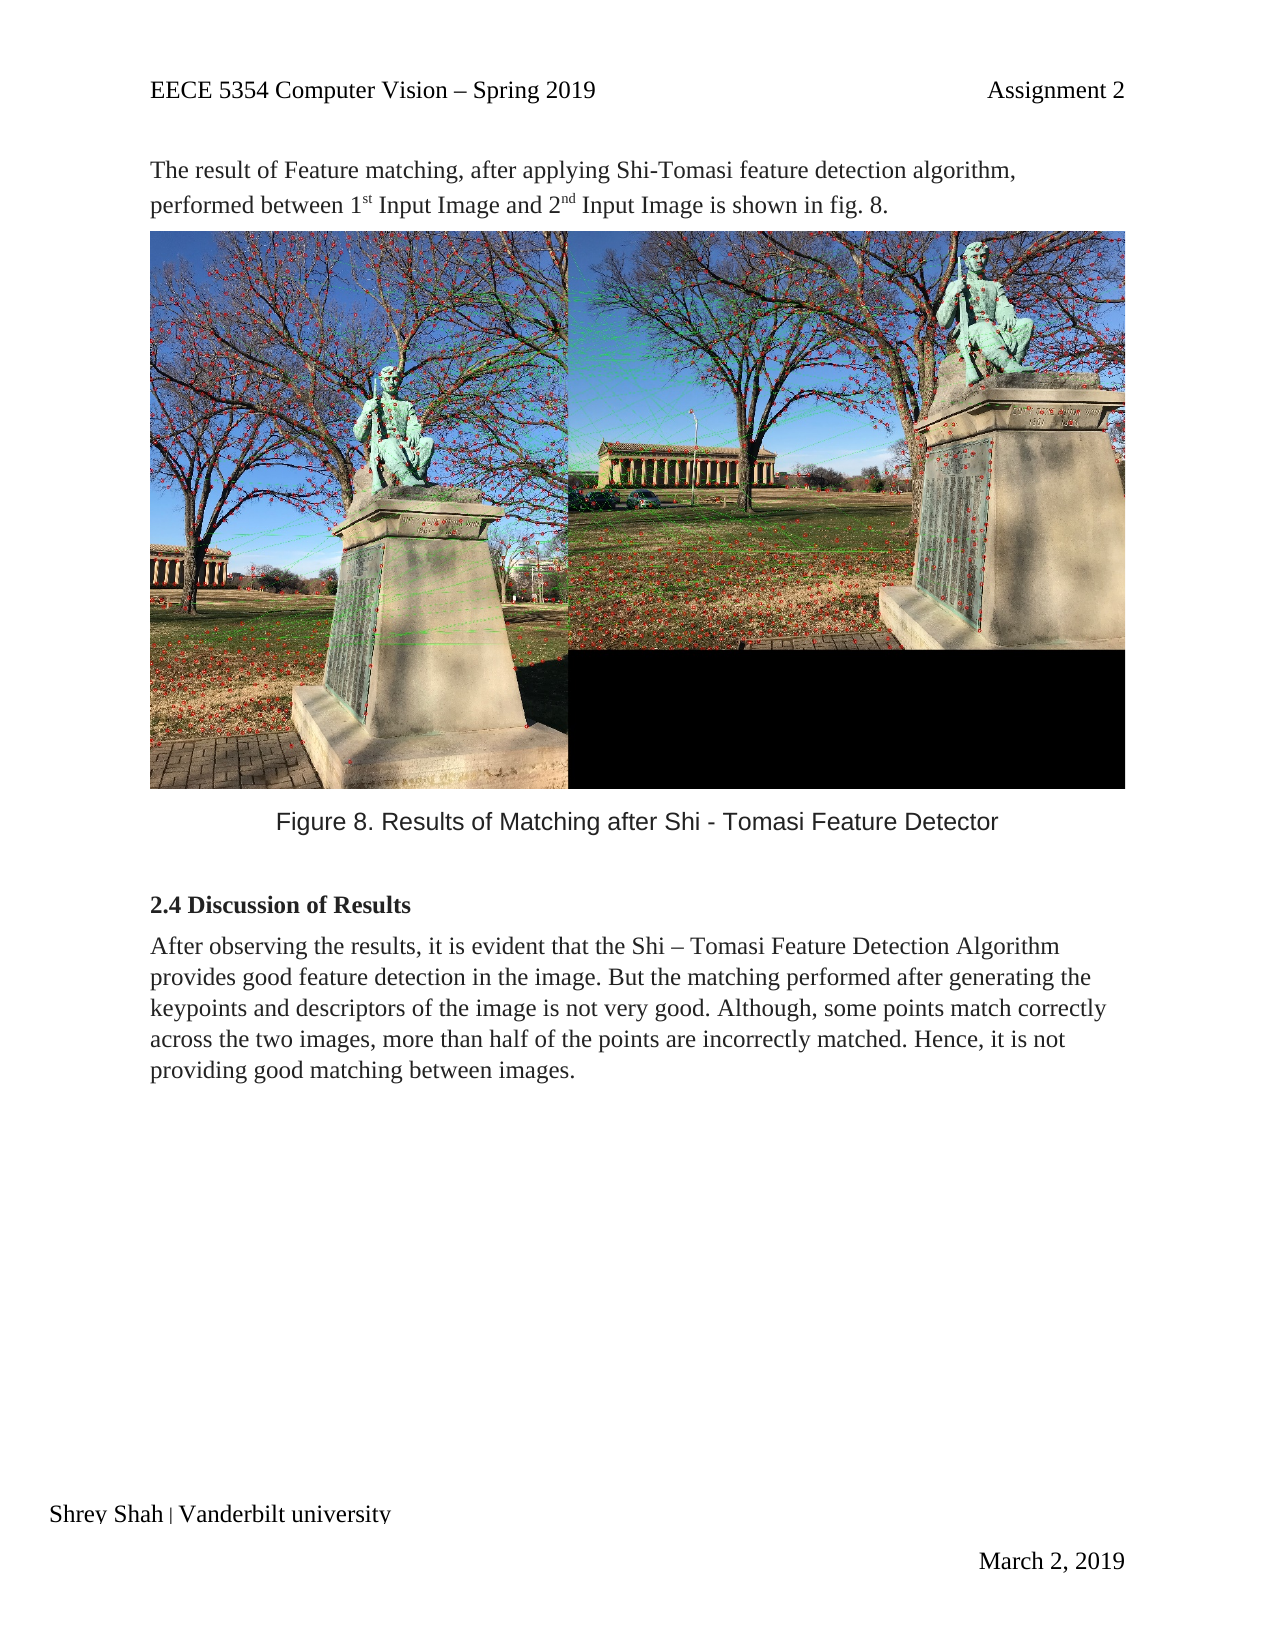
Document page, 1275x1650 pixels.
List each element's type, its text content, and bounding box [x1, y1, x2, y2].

text 2.4 Discussion of Results [150, 890, 1125, 919]
picture [150, 231, 1125, 789]
text The result of Feature matching, after applying Shi-Tomasi feature detection algorithm, performed between 1st Input Image and 2nd Input Image is shown in fig. 8. [150, 150, 1125, 219]
text After observing the results, it is evident that the Shi – Tomasi Feature Detection Algorithm provides good feature detection in the image. But the matching performed after generating the keypoints and descriptors of the image is not very good. Although, some points match correctly across the two images, more than half of the points are incorrectly matched. Hence, it is not providing good matching between images. [150, 931, 1125, 1084]
text Figure 8. Results of Matching after Shi - Tomasi Feature Detector [150, 807, 1125, 836]
